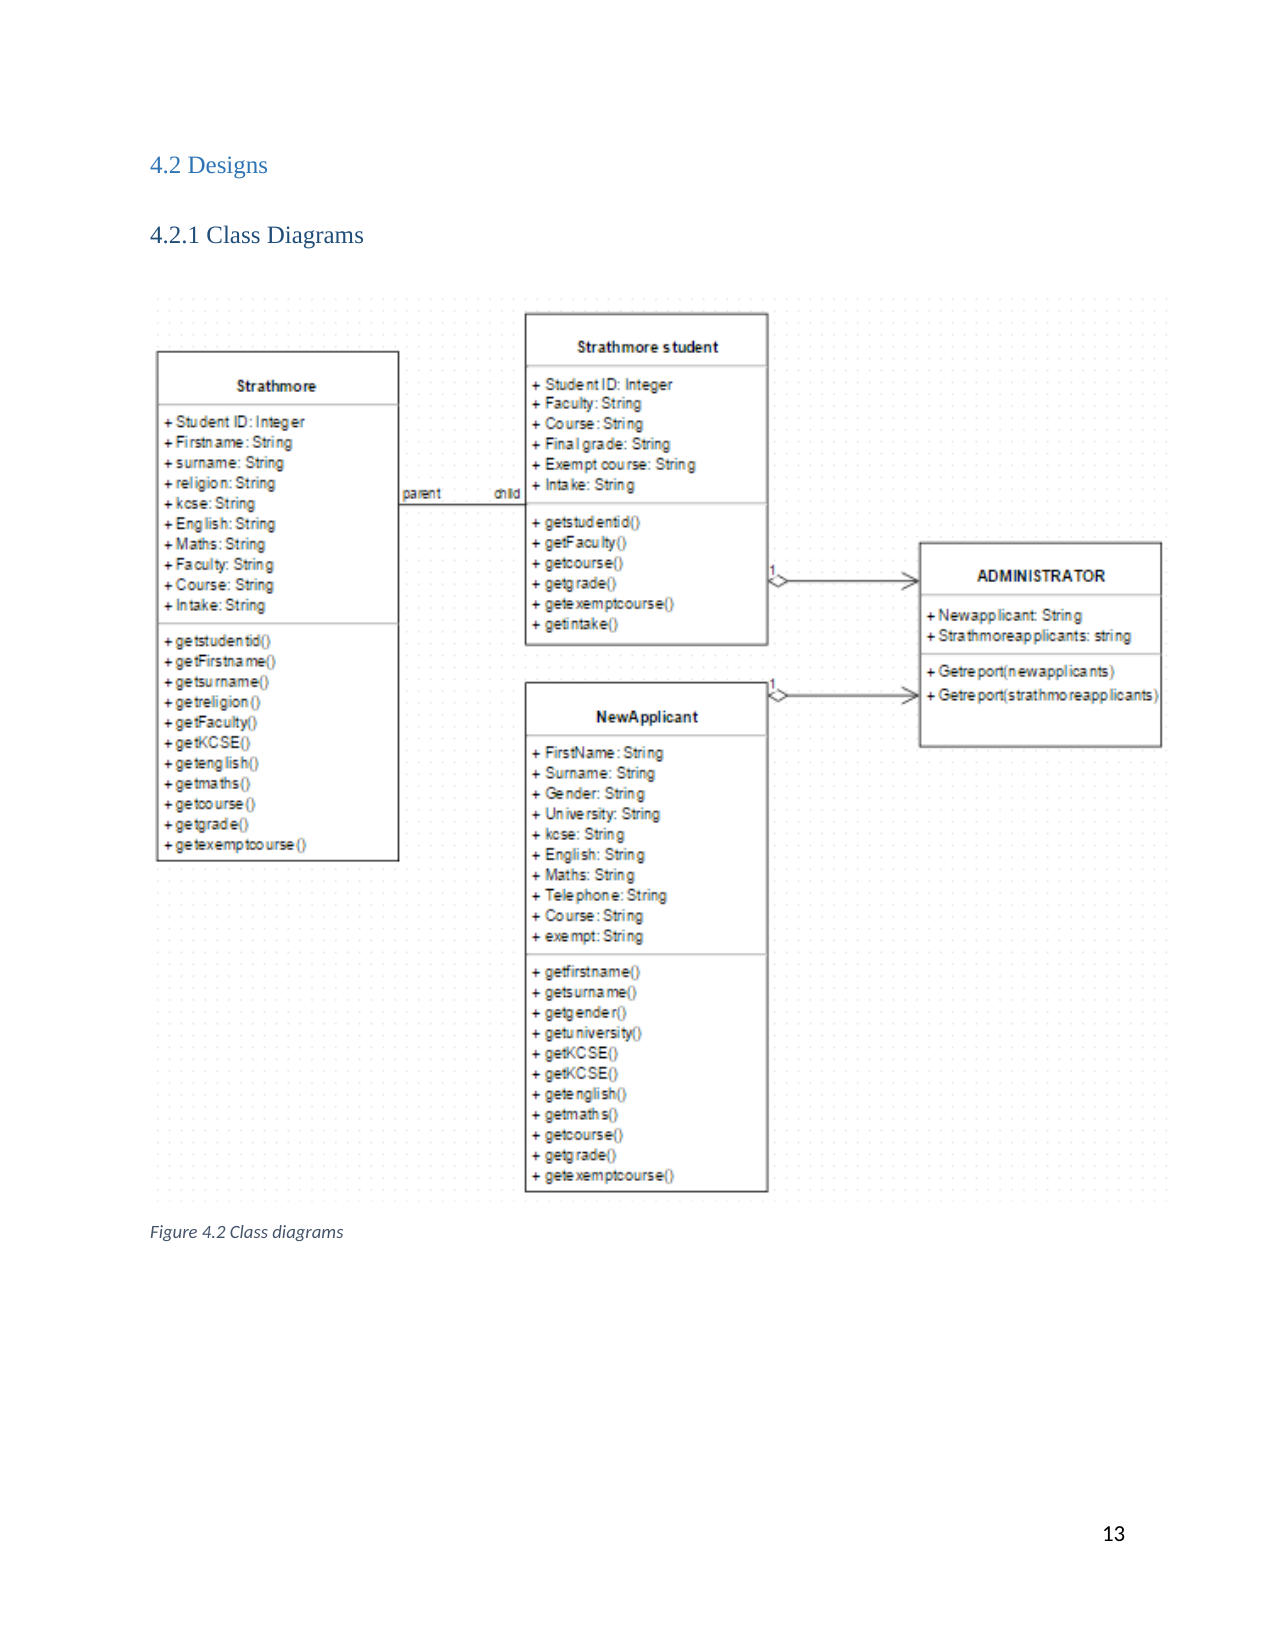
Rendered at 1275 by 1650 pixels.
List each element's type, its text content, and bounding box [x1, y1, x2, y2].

subtitle 4.2 Designs [150, 150, 1125, 179]
subtitle 4.2.1 Class Diagrams [150, 220, 1125, 249]
subtitle Figure 4.2 Class diagrams [150, 1221, 1125, 1244]
picture [150, 296, 1171, 1202]
